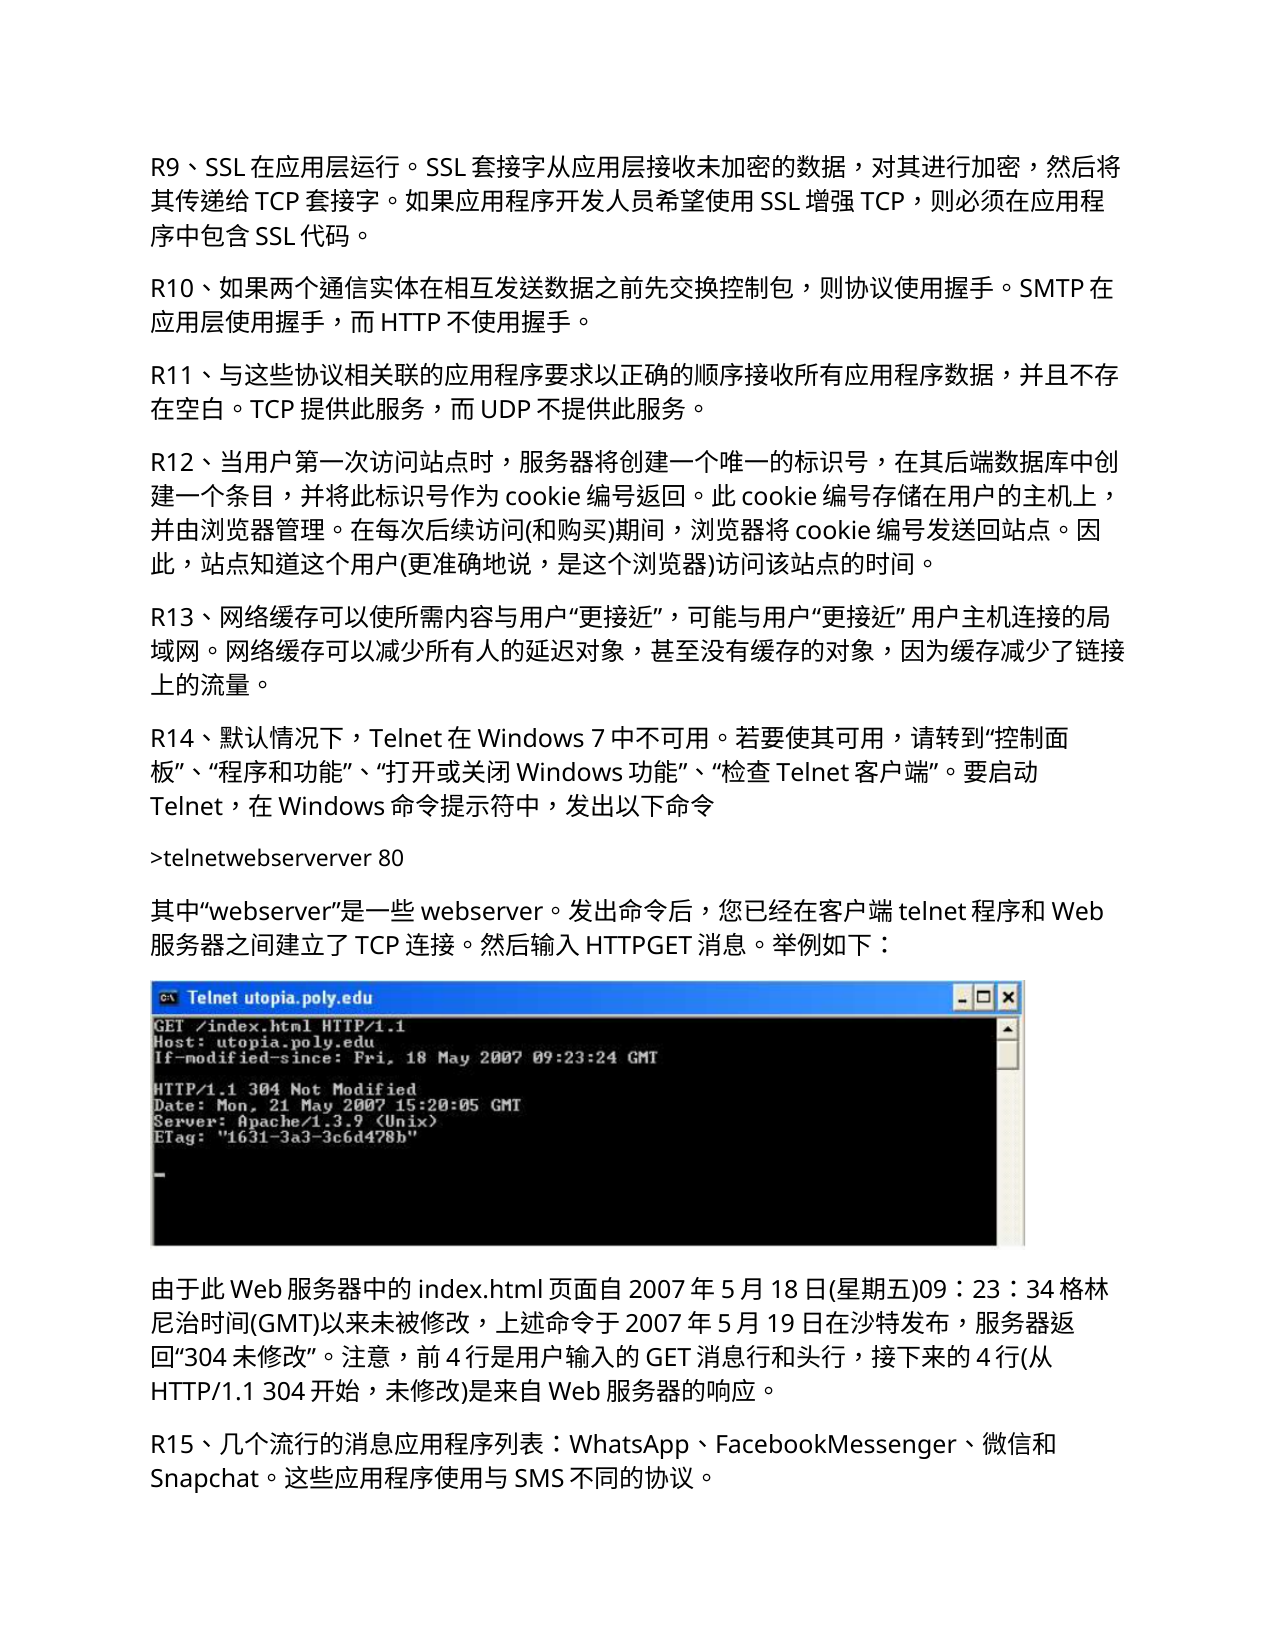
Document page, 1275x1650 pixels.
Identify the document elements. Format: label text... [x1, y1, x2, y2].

text R10、如果两个通信实体在相互发送数据之前先交换控制包，则协议使用握手。SMTP在应用层使用握手，而HTTP不使用握手。 [150, 271, 1125, 339]
text 其中“webserver”是一些webserver。发出命令后，您已经在客户端telnet程序和Web服务器之间建立了TCP连接。然后输入HTTPGET消息。举例如下： [150, 894, 1125, 962]
text R13、网络缓存可以使所需内容与用户“更接近”，可能与用户“更接近” 用户主机连接的局域网。网络缓存可以减少所有人的延迟对象，甚至没有缓存的对象，因为缓存减少了链接上的流量。 [150, 600, 1125, 702]
text R15、几个流行的消息应用程序列表：WhatsApp、FacebookMessenger、微信和Snapchat。这些应用程序使用与SMS不同的协议。 [150, 1426, 1125, 1494]
text R12、当用户第一次访问站点时，服务器将创建一个唯一的标识号，在其后端数据库中创建一个条目，并将此标识号作为cookie编号返回。此cookie编号存储在用户的主机上，并由浏览器管理。在每次后续访问(和购买)期间，浏览器将cookie编号发送回站点。因此，站点知道这个用户(更准确地说，是这个浏览器)访问该站点的时间。 [150, 445, 1125, 581]
picture [150, 980, 1025, 1251]
text R11、与这些协议相关联的应用程序要求以正确的顺序接收所有应用程序数据，并且不存在空白。TCP提供此服务，而UDP不提供此服务。 [150, 358, 1125, 426]
text R14、默认情况下，Telnet在Windows 7中不可用。若要使其可用，请转到“控制面板”、“程序和功能”、“打开或关闭Windows功能”、“检查Telnet客户端”。要启动Telnet，在Windows命令提示符中，发出以下命令 [150, 721, 1125, 823]
text 由于此Web服务器中的index.html页面自2007年5月18日(星期五)09：23：34格林尼治时间(GMT)以来未被修改，上述命令于2007年5月19日在沙特发布，服务器返回“304未修改”。注意，前4行是用户输入的GET消息行和头行，接下来的4行(从HTTP/1.1 304开始，未修改)是来自Web服务器的响应。 [150, 1271, 1125, 1407]
text >telnetwebserverver 80 [150, 842, 1125, 873]
text R9、SSL在应用层运行。SSL套接字从应用层接收未加密的数据，对其进行加密，然后将其传递给TCP套接字。如果应用程序开发人员希望使用SSL增强TCP，则必须在应用程序中包含SSL代码。 [150, 150, 1125, 252]
